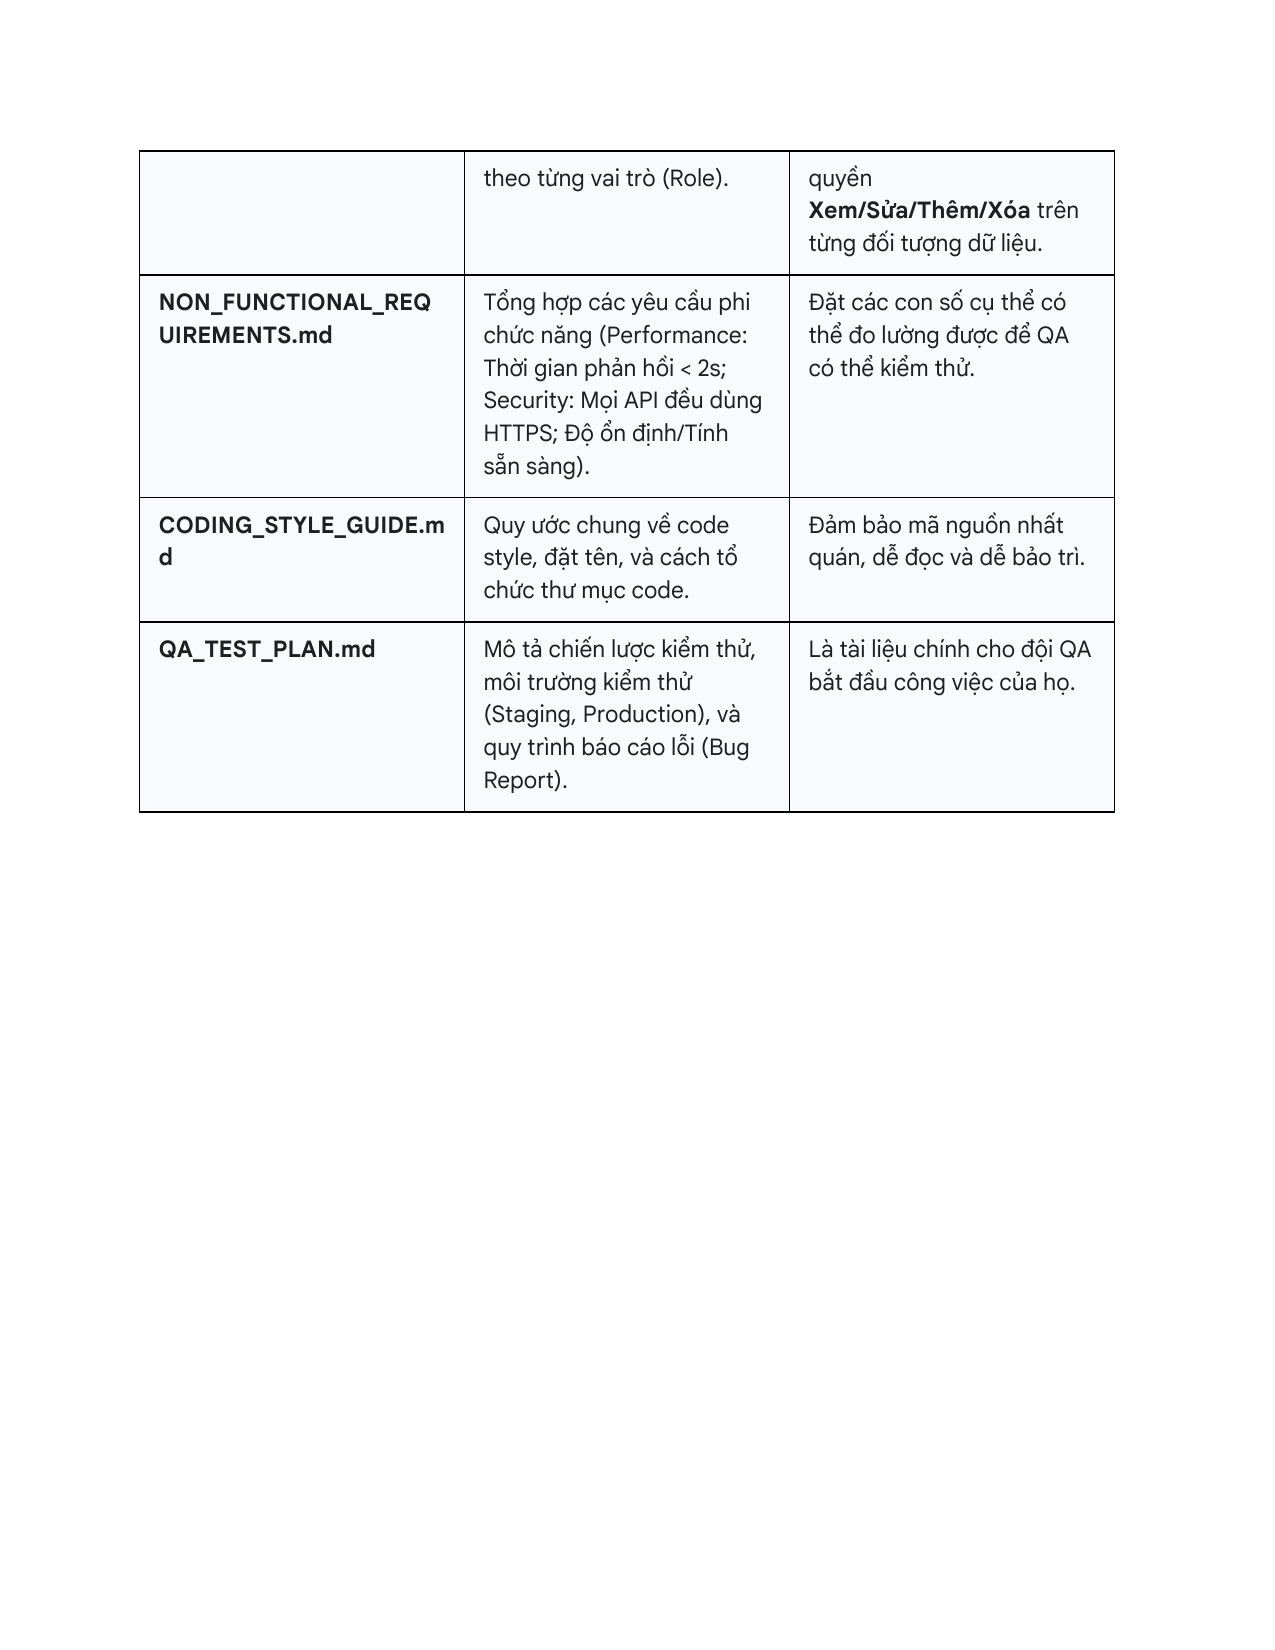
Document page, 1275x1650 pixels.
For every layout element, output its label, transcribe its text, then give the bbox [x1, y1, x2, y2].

table_cell QA_TEST_PLAN.md [140, 623, 464, 811]
table_cell Đặt các con số cụ thể có thể đo lường được để QA có thể kiểm thử. [790, 276, 1114, 497]
table_cell Đảm bảo mã nguồn nhất quán, dễ đọc và dễ bảo trì. [790, 498, 1114, 621]
table_cell CODING_STYLE_GUIDE.md [140, 498, 464, 621]
table_cell Quy ước chung về code style, đặt tên, và cách tổ chức thư mục code. [465, 498, 789, 621]
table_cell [465, 152, 789, 274]
table_cell NON_FUNCTIONAL_REQUIREMENTS.md [140, 276, 464, 497]
table_cell Mô tả chiến lược kiểm thử, môi trường kiểm thử (Staging, Production), và quy trình báo cáo lỗi (Bug Report). [465, 623, 789, 811]
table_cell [790, 152, 1114, 274]
table_cell Là tài liệu chính cho đội QA bắt đầu công việc của họ. [790, 623, 1114, 811]
table_cell Tổng hợp các yêu cầu phi chức năng (Performance: Thời gian phản hồi < 2s; Security: Mọi API đều dùng HTTPS; Độ ổn định/Tính sẵn sàng). [465, 276, 789, 497]
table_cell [140, 152, 464, 274]
